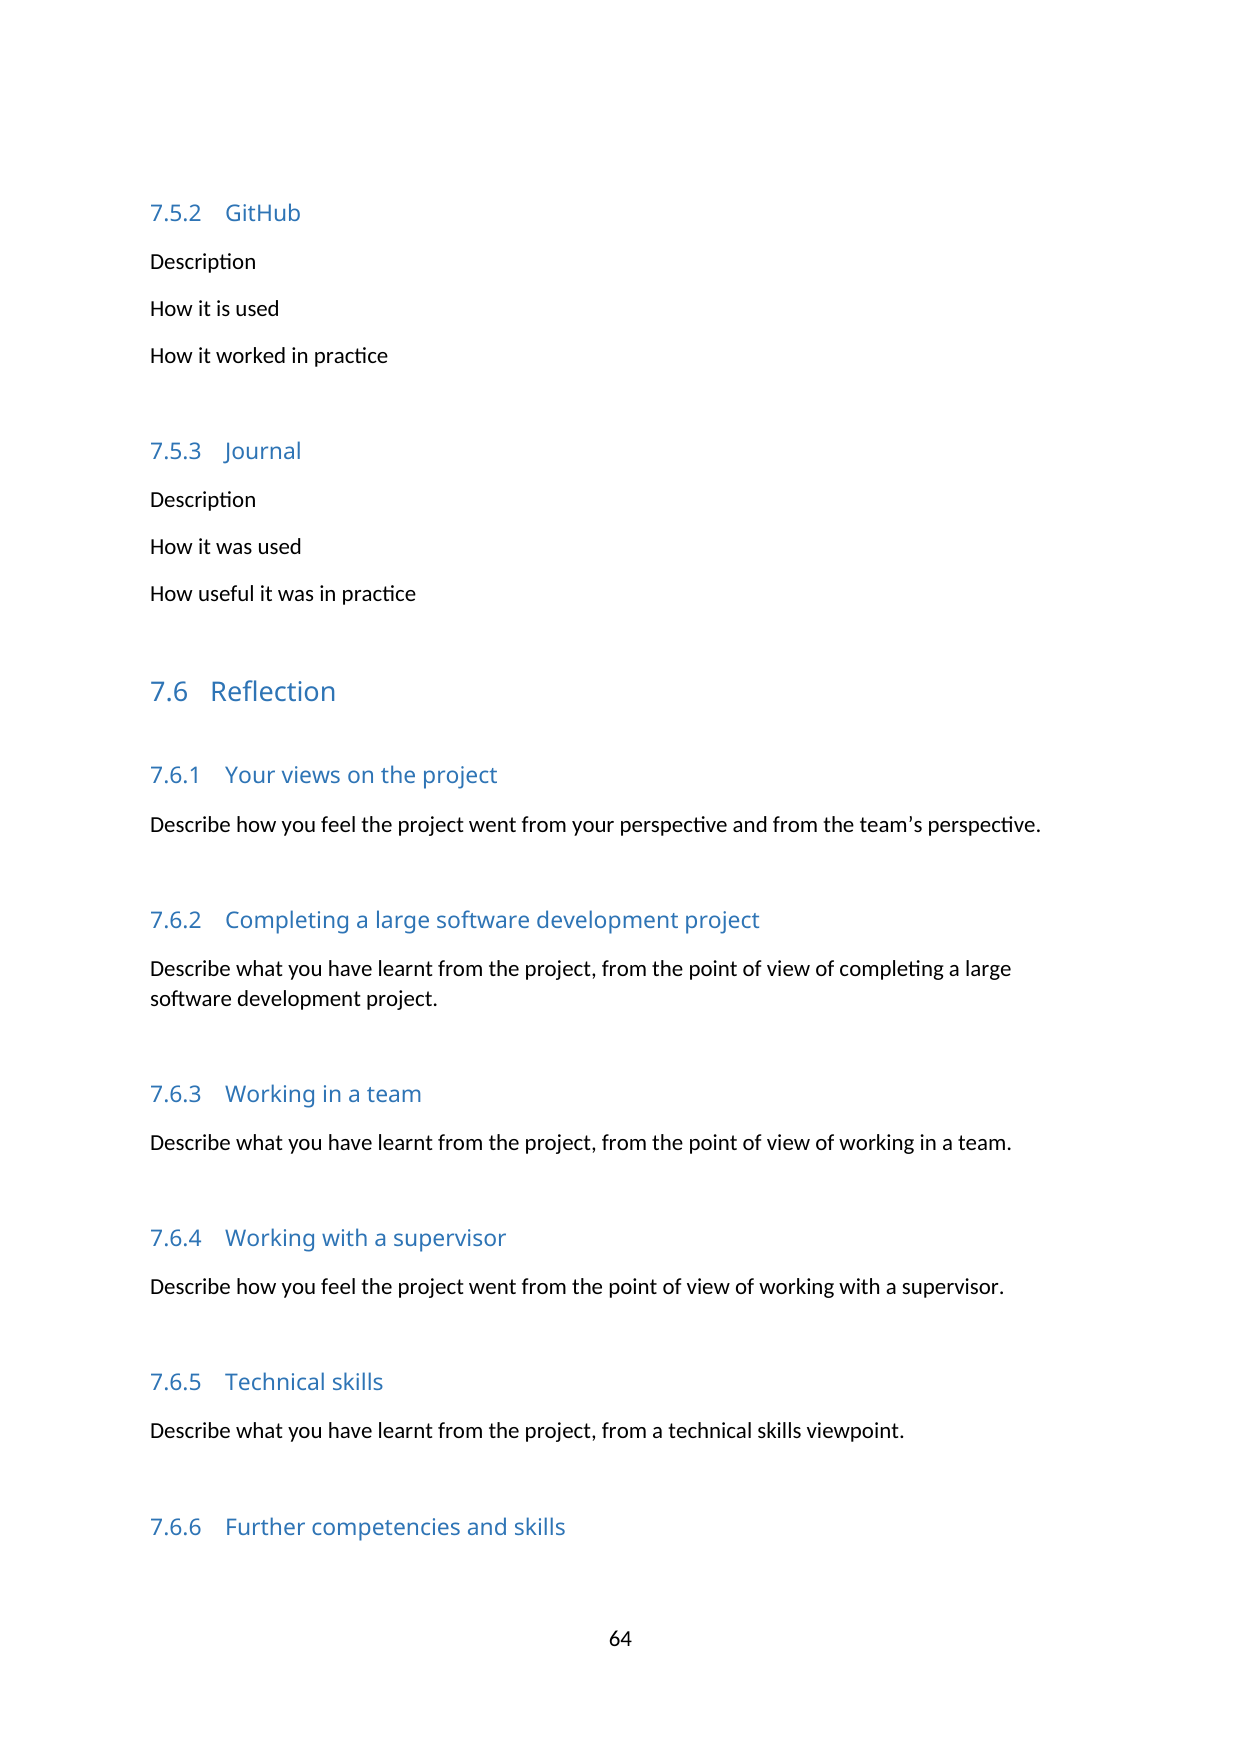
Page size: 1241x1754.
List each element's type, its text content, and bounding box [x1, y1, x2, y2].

subtitle Reflection [150, 673, 1090, 709]
text Describe what you have learnt from the project, from the point of view of working in a team. [150, 1128, 1090, 1156]
text How useful it was in practice [150, 579, 1090, 607]
subtitle Completing a large software development project [150, 903, 1090, 935]
subtitle Further competencies and skills [150, 1510, 1090, 1542]
text How it worked in practice [150, 341, 1090, 369]
text How it is used [150, 294, 1090, 322]
subtitle GitHub [150, 197, 1090, 228]
text Description [150, 485, 1090, 513]
subtitle Technical skills [150, 1366, 1090, 1397]
text How it was used [150, 532, 1090, 560]
text Describe how you feel the project went from the point of view of working with a supervisor. [150, 1272, 1090, 1301]
subtitle Your views on the project [150, 759, 1090, 791]
text Describe what you have learnt from the project, from a technical skills viewpoint. [150, 1417, 1090, 1445]
subtitle Journal [150, 435, 1090, 466]
text Describe how you feel the project went from your perspective and from the team’s perspective. [150, 810, 1090, 838]
text Description [150, 247, 1090, 275]
text Describe what you have learnt from the project, from the point of view of completing a large software development project. [150, 954, 1090, 1012]
subtitle Working in a team [150, 1078, 1090, 1109]
subtitle Working with a supervisor [150, 1222, 1090, 1253]
